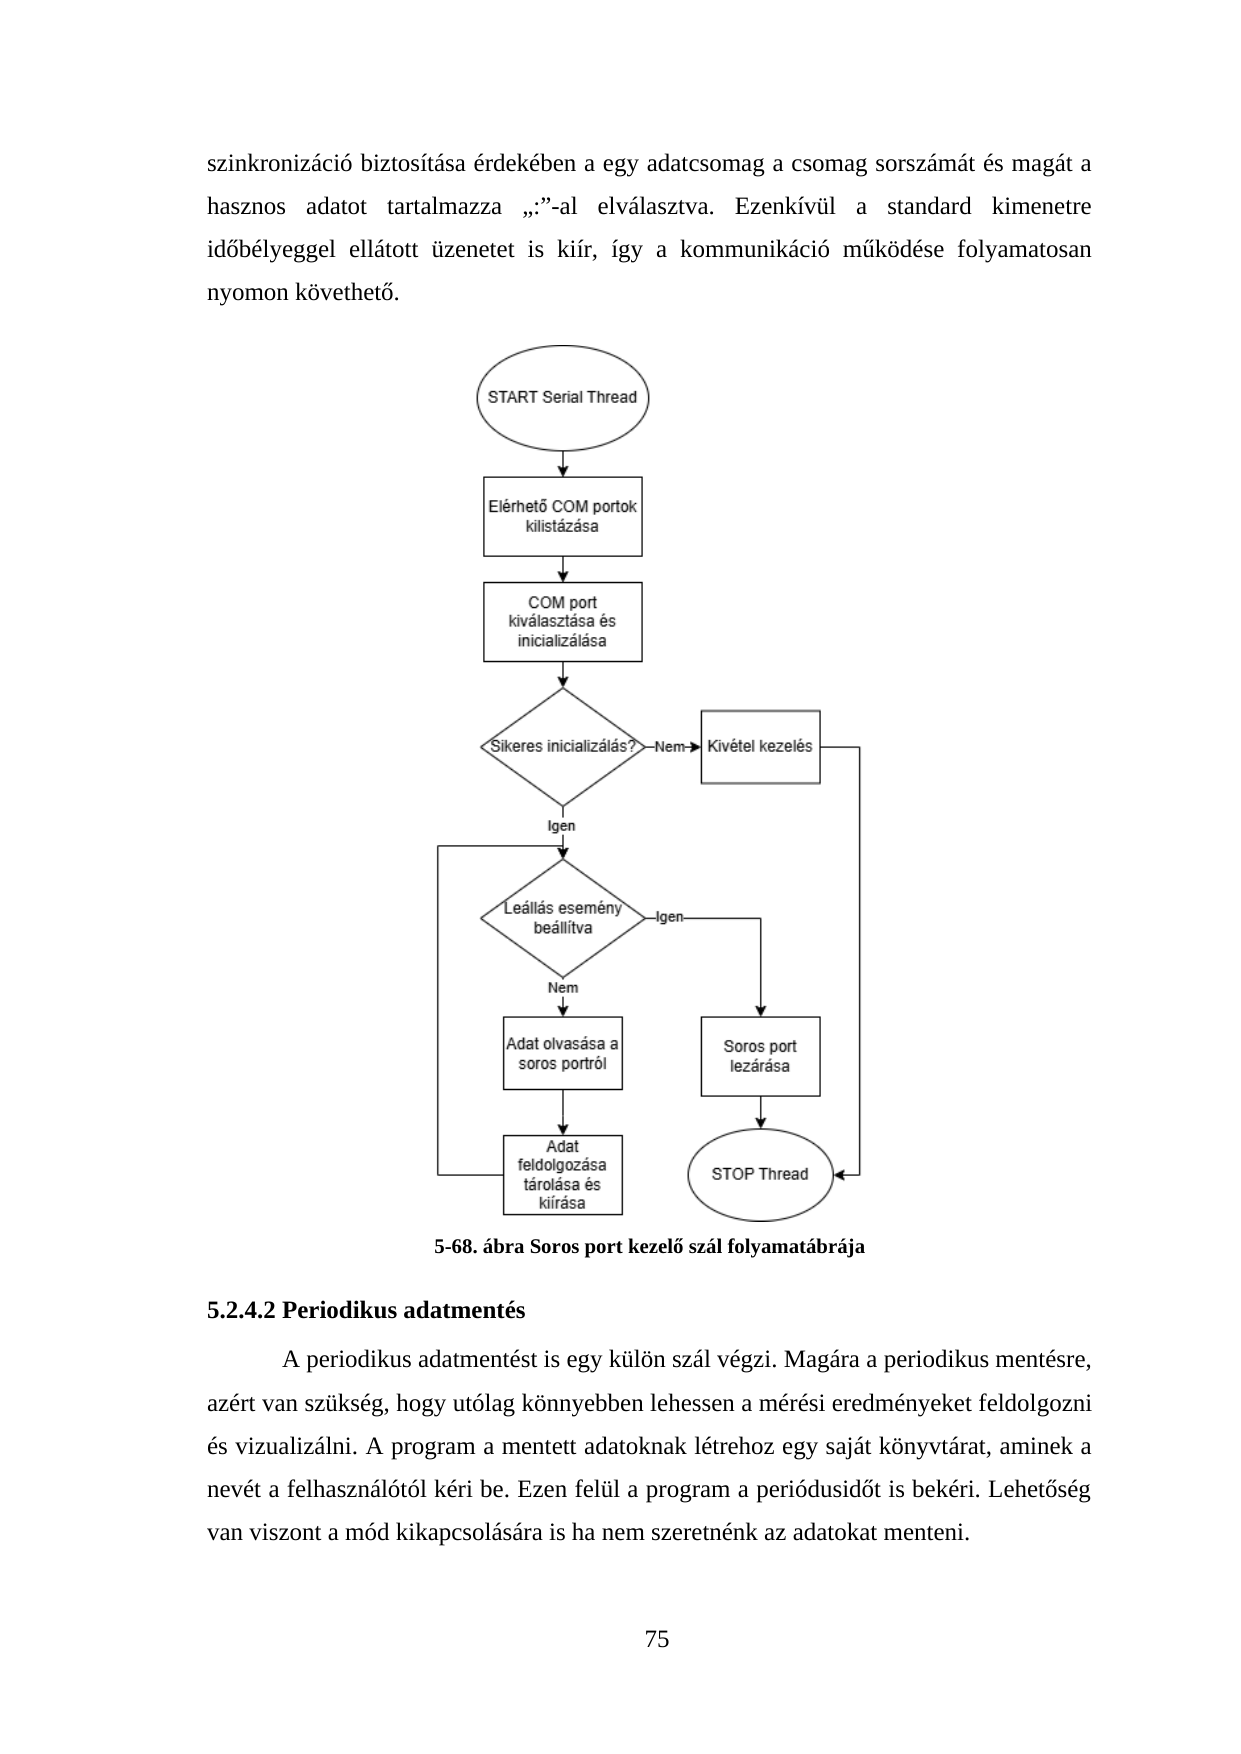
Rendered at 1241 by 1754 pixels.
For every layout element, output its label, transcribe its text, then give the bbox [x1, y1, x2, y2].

text A periodikus adatmentést is egy külön szál végzi. Magára a periodikus mentésre, azért van szükség, hogy utólag könnyebben lehessen a mérési eredményeket feldolgozni és vizualizálni. A program a mentett adatoknak létrehoz egy saját könyvtárat, aminek a nevét a felhasználótól kéri be. Ezen felül a program a periódusidőt is bekéri. Lehetőség van viszont a mód kikapcsolására is ha nem szeretnénk az adatokat menteni. [207, 1344, 1092, 1546]
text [207, 148, 1092, 306]
subtitle Periodikus adatmentés [207, 1295, 1092, 1324]
picture [428, 345, 871, 1222]
